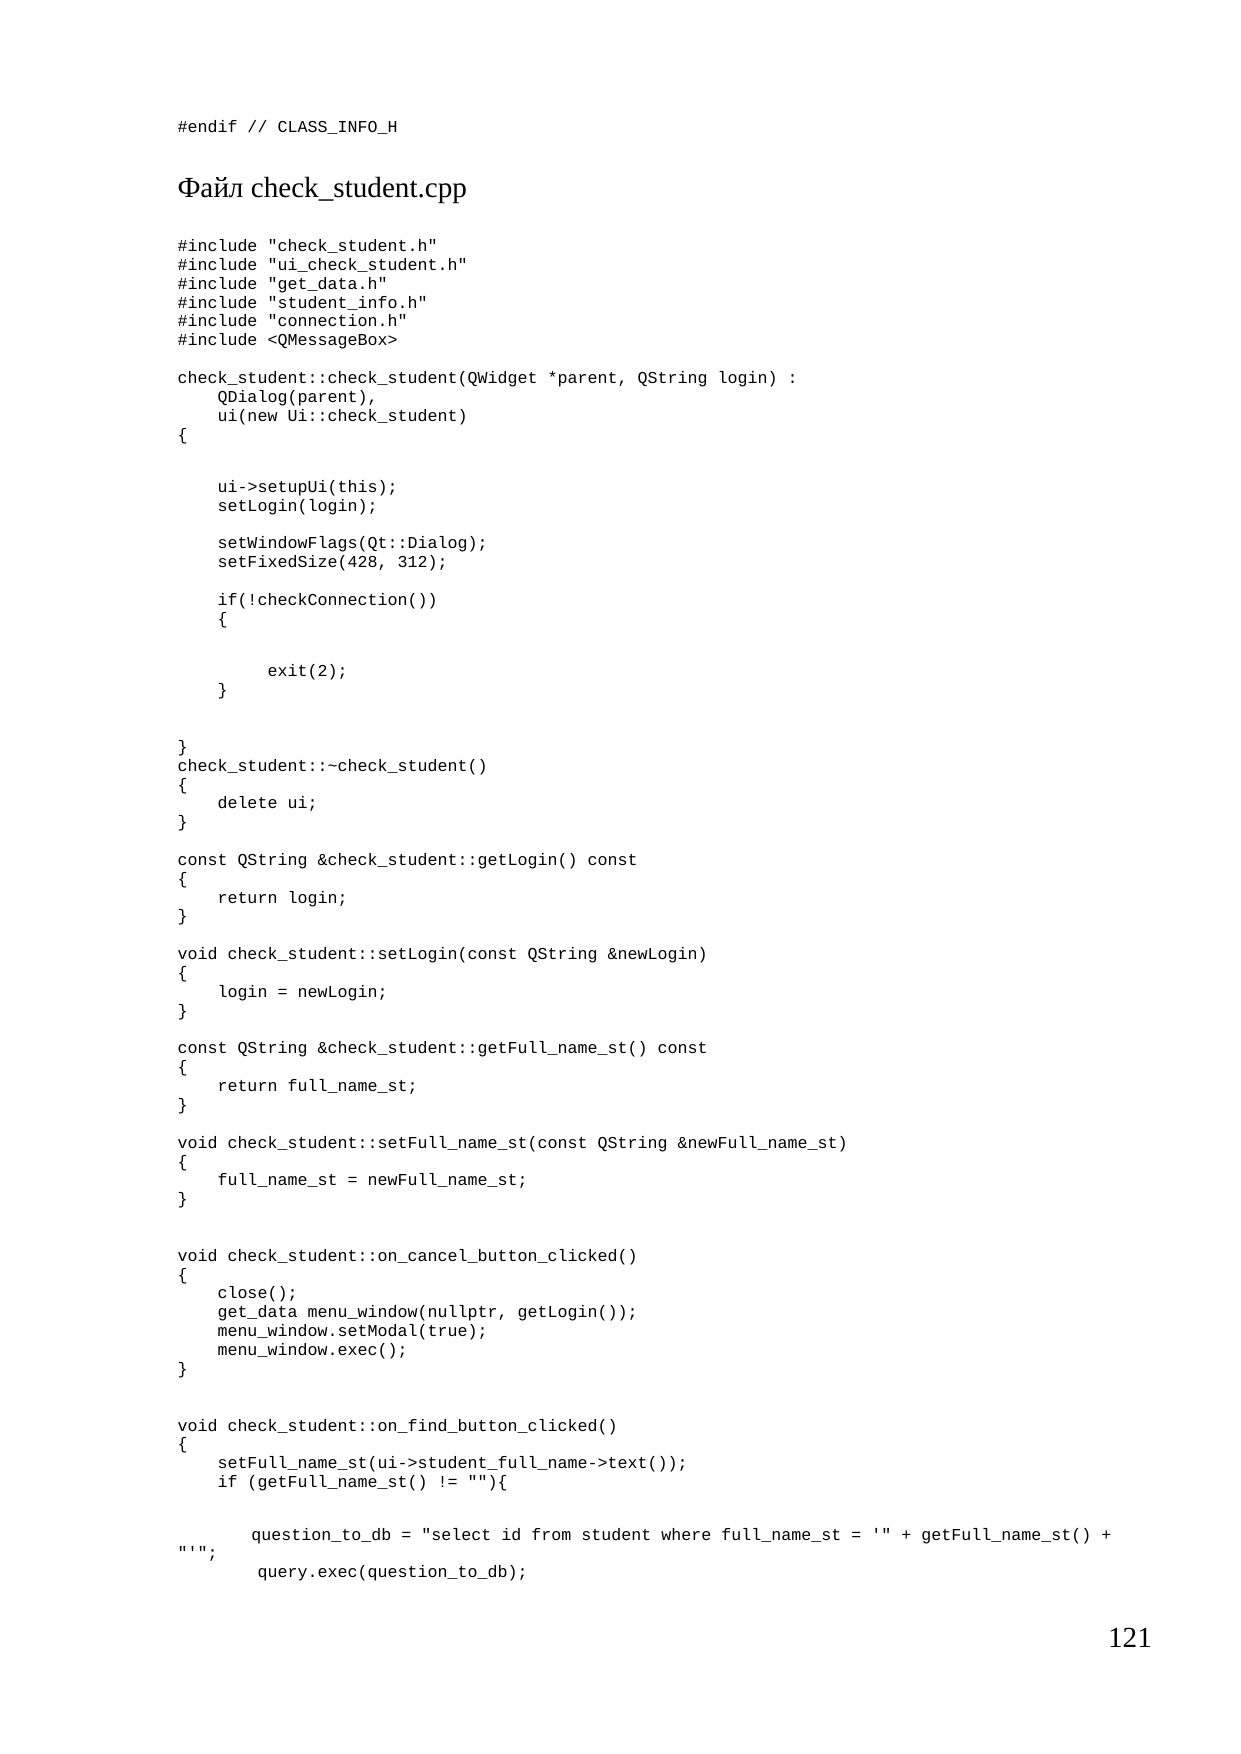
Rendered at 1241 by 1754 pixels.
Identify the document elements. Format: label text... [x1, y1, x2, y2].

text #include "student_info.h" [177, 294, 1152, 313]
text query.exec(question_to_db); [177, 1564, 1152, 1583]
text ui(new Ui::check_student) [177, 407, 1152, 426]
text { [177, 964, 1152, 983]
text check_student::check_student(QWidget *parent, QString login) : [177, 369, 1152, 388]
text void check_student::on_cancel_button_clicked() [177, 1247, 1152, 1266]
text question_to_db = "select id from student where full_name_st = '" + getFull_name_st() + "'"; [177, 1526, 1152, 1564]
text } [177, 814, 1152, 833]
text { [177, 870, 1152, 889]
text if (getFull_name_st() != ""){ [177, 1474, 1152, 1492]
text exit(2); [177, 663, 1152, 682]
text } [177, 682, 1152, 701]
text QDialog(parent), [177, 388, 1152, 407]
text close(); [177, 1285, 1152, 1304]
text const QString &check_student::getFull_name_st() const [177, 1040, 1152, 1059]
text } [177, 908, 1152, 927]
text delete ui; [177, 795, 1152, 814]
text } [177, 738, 1152, 757]
text { [177, 426, 1152, 445]
text check_student::~check_student() [177, 757, 1152, 776]
text login = newLogin; [177, 983, 1152, 1002]
text { [177, 1153, 1152, 1172]
text void check_student::setFull_name_st(const QString &newFull_name_st) [177, 1134, 1152, 1153]
text menu_window.exec(); [177, 1342, 1152, 1361]
text #include "get_data.h" [177, 275, 1152, 294]
text full_name_st = newFull_name_st; [177, 1172, 1152, 1191]
text menu_window.setModal(true); [177, 1323, 1152, 1342]
text #include "check_student.h" [177, 238, 1152, 256]
text { [177, 611, 1152, 629]
text #include "ui_check_student.h" [177, 256, 1152, 275]
text } [177, 1361, 1152, 1379]
text { [177, 1059, 1152, 1078]
text setFull_name_st(ui->student_full_name->text()); [177, 1455, 1152, 1474]
text return login; [177, 889, 1152, 908]
text } [177, 1097, 1152, 1115]
text if(!checkConnection()) [177, 592, 1152, 611]
text get_data menu_window(nullptr, getLogin()); [177, 1304, 1152, 1323]
text void check_student::setLogin(const QString &newLogin) [177, 946, 1152, 964]
text #include "connection.h" [177, 313, 1152, 332]
text const QString &check_student::getLogin() const [177, 851, 1152, 870]
text } [177, 1002, 1152, 1021]
text #include <QMessageBox> [177, 332, 1152, 351]
text ui->setupUi(this); [177, 478, 1152, 497]
text { [177, 776, 1152, 795]
text } [177, 1191, 1152, 1210]
text Файл check_student.cpp [177, 171, 1152, 204]
text return full_name_st; [177, 1078, 1152, 1097]
text void check_student::on_find_button_clicked() [177, 1417, 1152, 1436]
text setLogin(login); [177, 497, 1152, 516]
text setFixedSize(428, 312); [177, 554, 1152, 573]
text setWindowFlags(Qt::Dialog); [177, 535, 1152, 554]
text #endif // CLASS_INFO_H [177, 118, 1152, 137]
text { [177, 1266, 1152, 1285]
text { [177, 1436, 1152, 1455]
